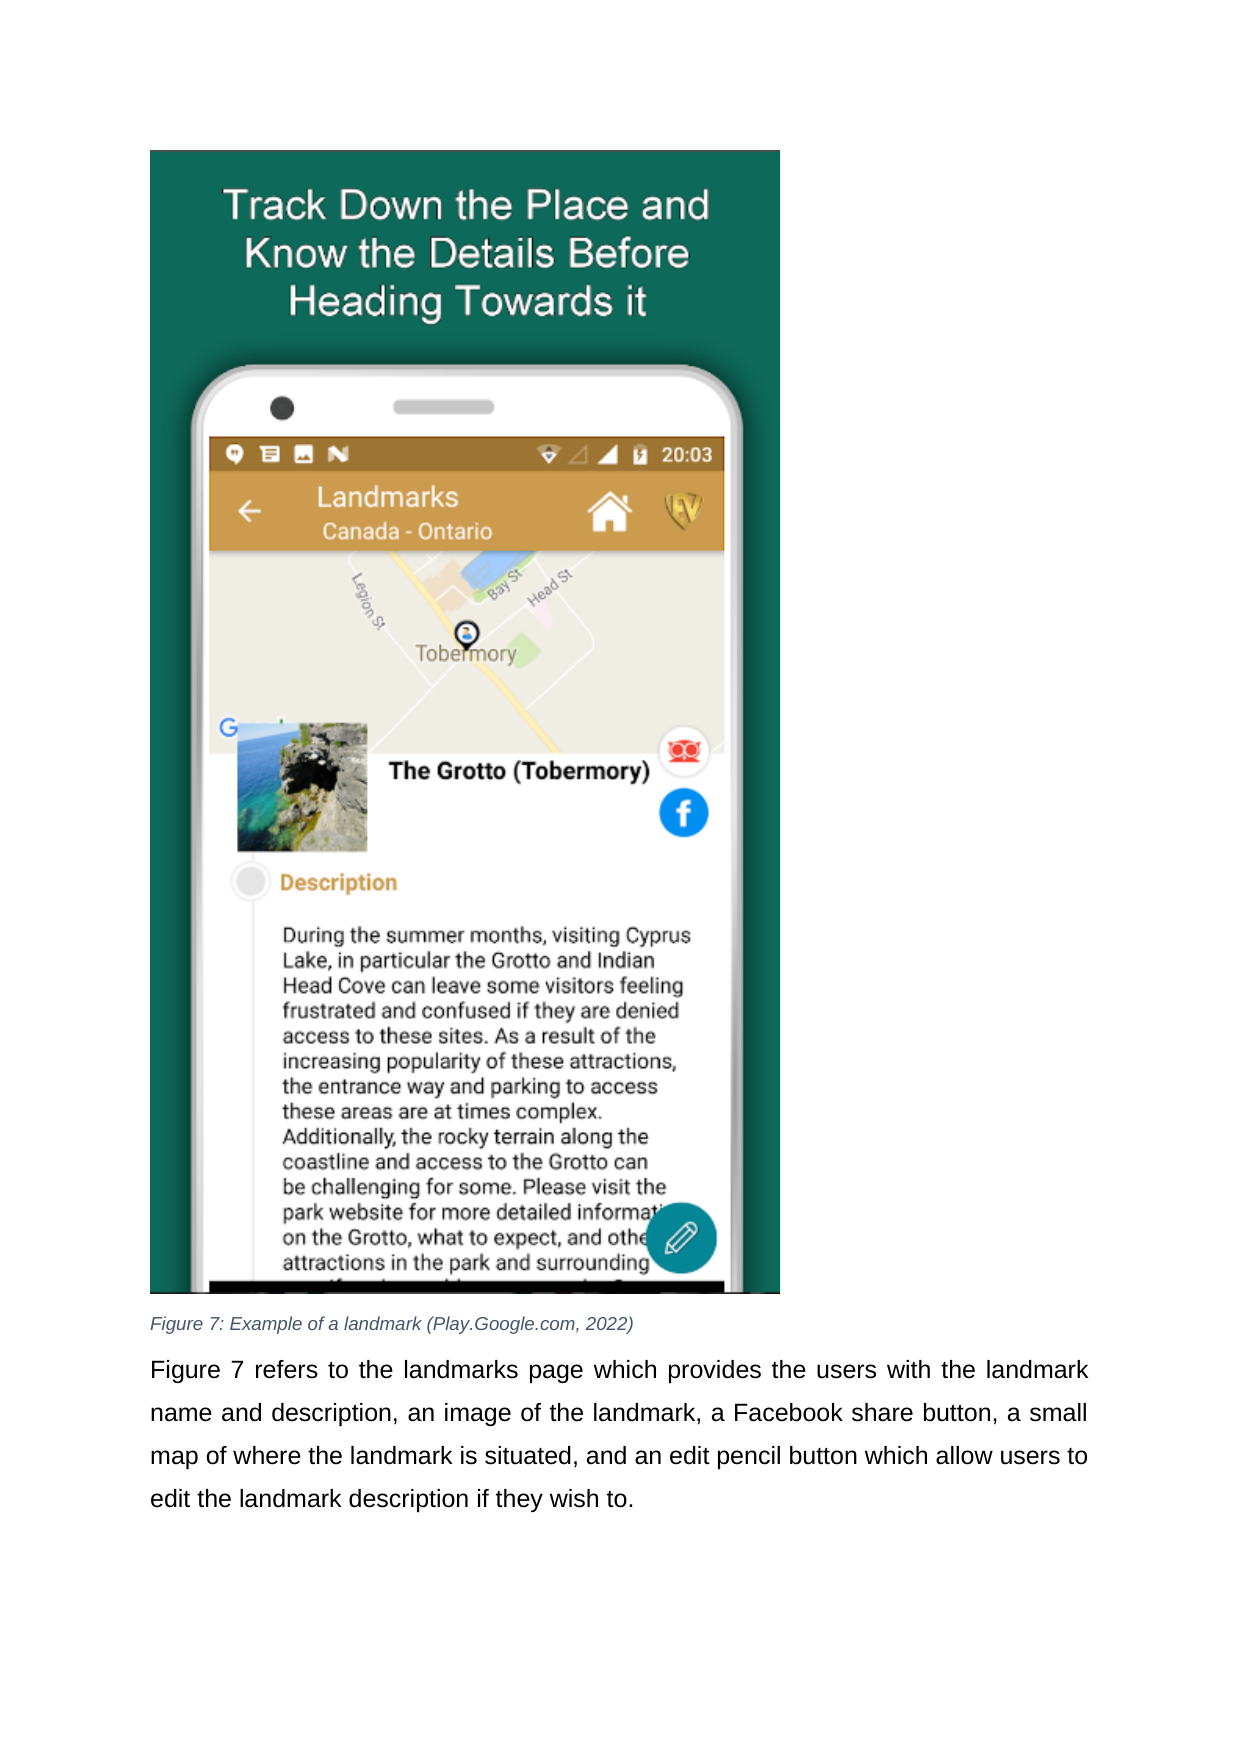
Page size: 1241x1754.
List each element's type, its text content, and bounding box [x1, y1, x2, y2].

picture [150, 150, 780, 1294]
text Figure 7: Example of a landmark (Play.Google.com, 2022) [150, 1313, 1090, 1334]
text Figure 7 refers to the landmarks page which provides the users with the landmark name and description, an image of the landmark, a Facebook share button, a small map of where the landmark is situated, and an edit pencil button which allow users to edit the landmark description if they wish to. [150, 1355, 1090, 1513]
